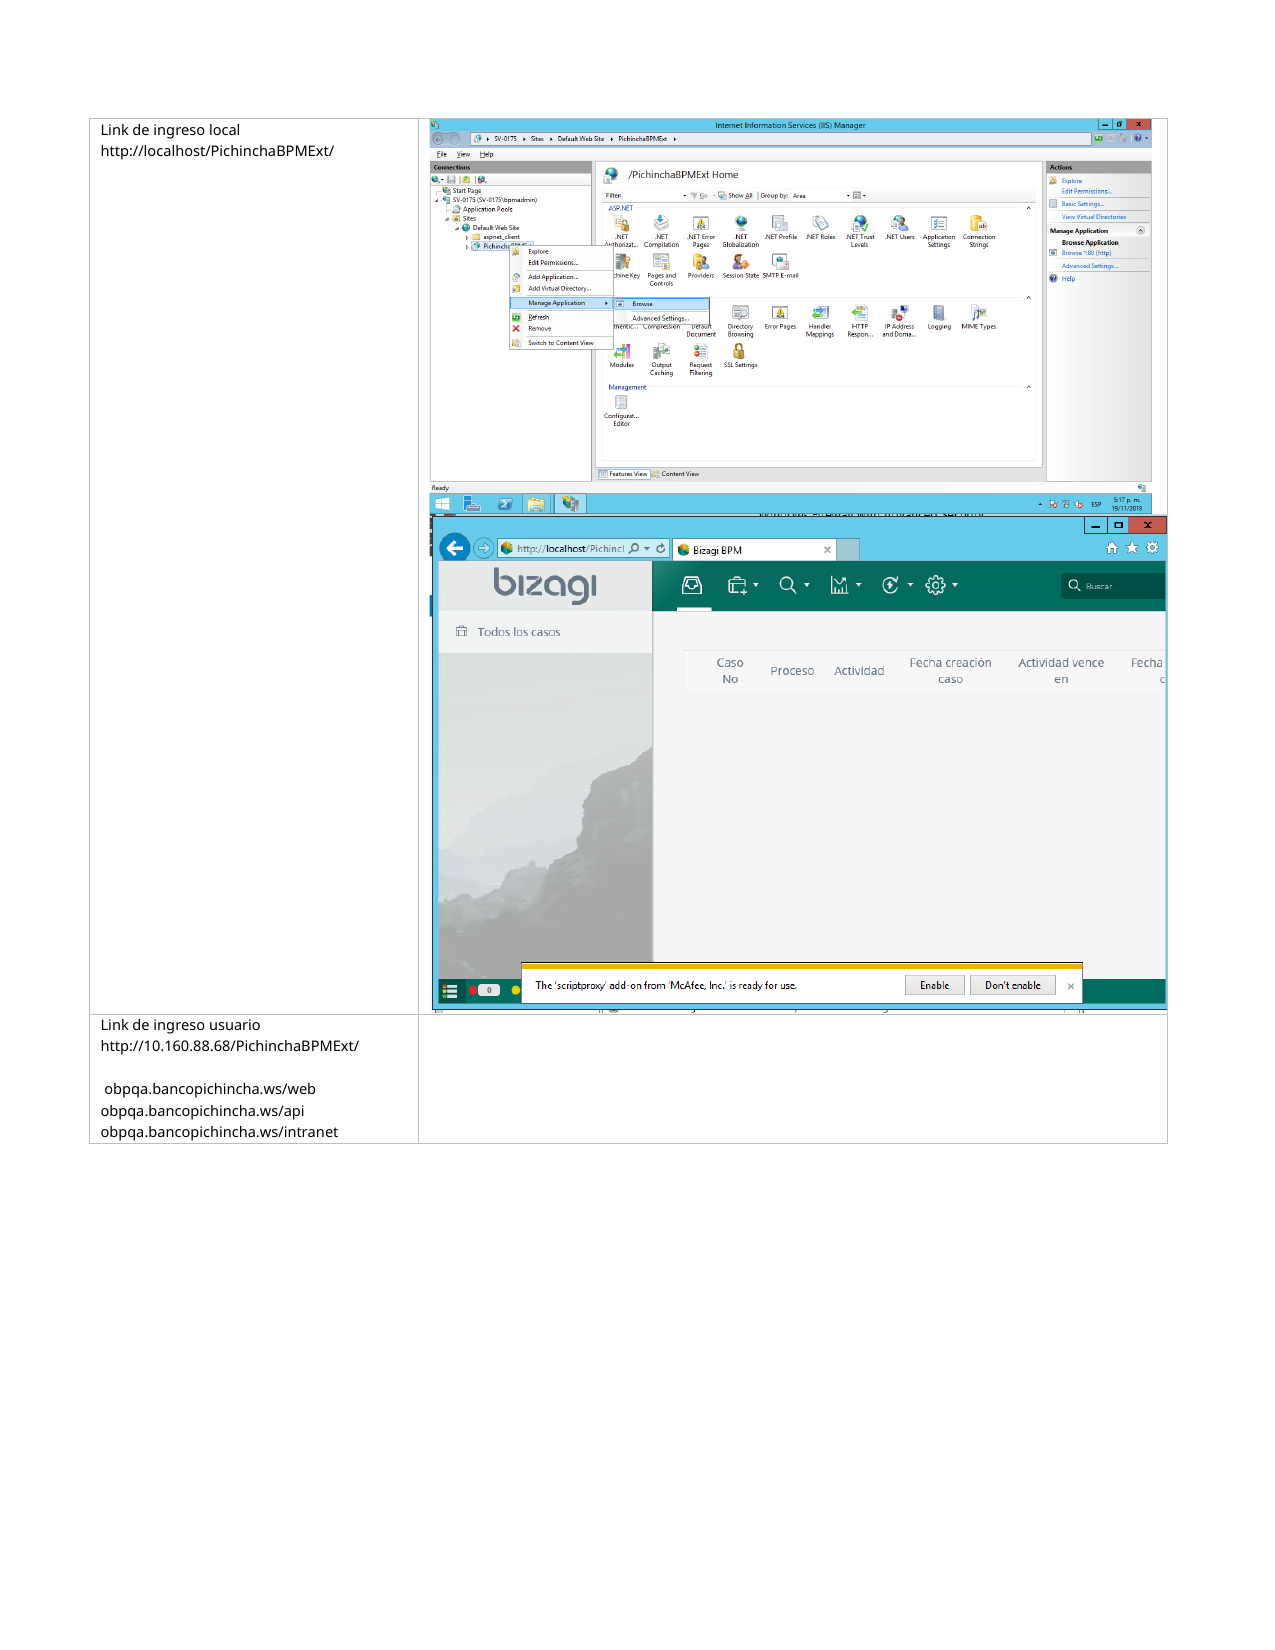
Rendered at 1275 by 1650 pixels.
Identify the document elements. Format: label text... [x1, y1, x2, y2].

picture [429, 119, 1168, 1013]
table_cell [1152, 119, 1167, 514]
table_cell [419, 1015, 1167, 1143]
table_cell [419, 119, 429, 1013]
table_cell Link de ingreso local http://localhost/PichinchaBPMExt/ [90, 119, 418, 1013]
table_cell Link de ingreso usuario http://10.160.88.68/PichinchaBPMExt/ obpqa.bancopichincha.ws/web obpqa.bancopichincha.ws/api obpqa.bancopichincha.ws/intranet [90, 1015, 418, 1143]
